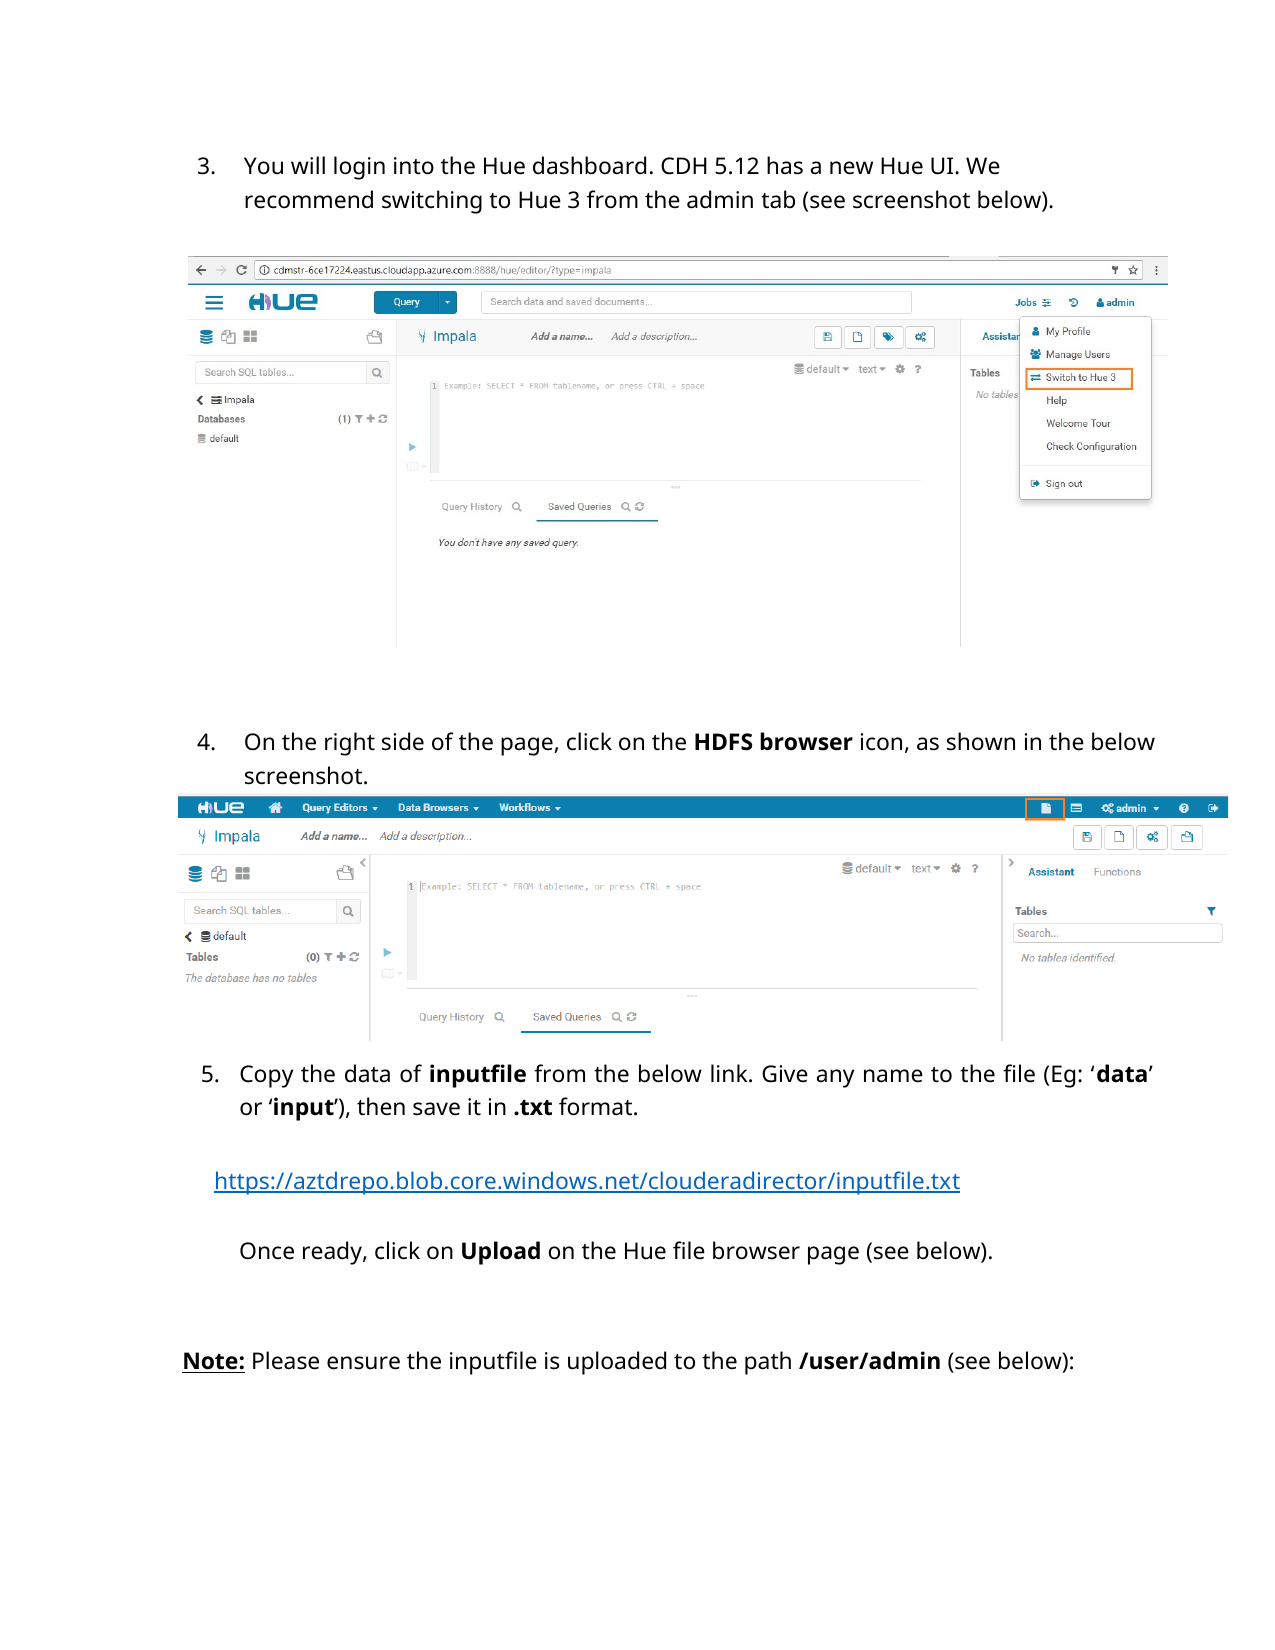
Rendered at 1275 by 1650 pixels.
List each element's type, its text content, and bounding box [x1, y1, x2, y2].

picture [215, 803, 243, 813]
text Once ready, click on Upload on the Hue file browser page (see below). [239, 1235, 1128, 1266]
picture [1105, 804, 1112, 813]
picture [199, 802, 212, 813]
list Copy the data of inputfile from the below link. Give any name to the file (Eg: ‘data’ or ‘input’), then save it in .txt format. [201, 1057, 1152, 1122]
text https://aztdrepo.blob.core.windows.net/clouderadirector/inputfile.txt [214, 1165, 1184, 1196]
picture [308, 807, 323, 811]
picture [1042, 804, 1050, 813]
picture [270, 803, 282, 812]
picture [341, 804, 351, 810]
list You will login into the Hue dashboard. CDH 5.12 has a new Hue UI. We recommend switching to Hue 3 from the admin tab (see screenshot below). [197, 150, 1128, 215]
picture [1118, 805, 1133, 811]
picture [1180, 804, 1188, 812]
picture [178, 819, 1229, 1041]
picture [1209, 805, 1217, 811]
list On the right side of the page, click on the HDFS browser icon, as shown in the below screenshot. [197, 726, 1184, 791]
text Note: Please ensure the inputfile is uploaded to the path /user/admin (see below): [150, 1345, 1184, 1377]
picture [188, 256, 1168, 647]
